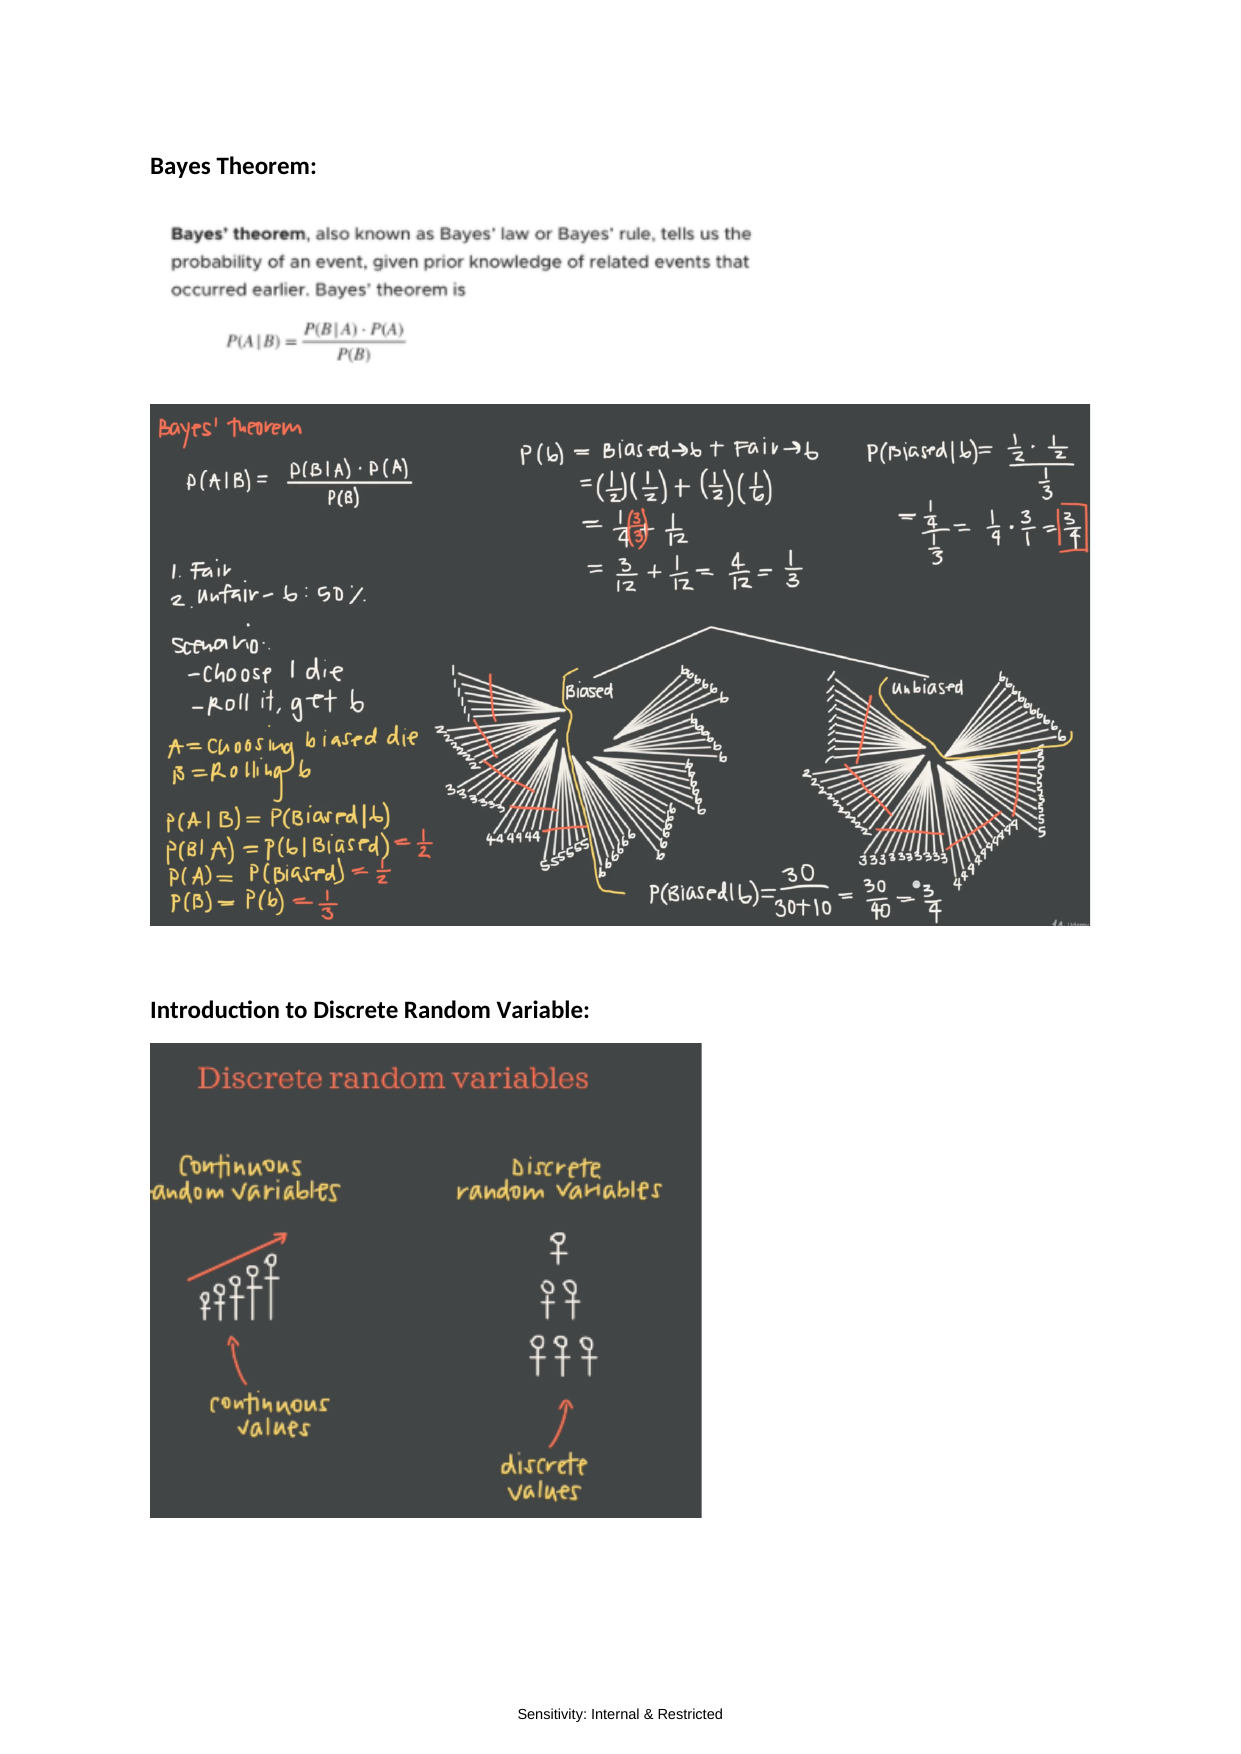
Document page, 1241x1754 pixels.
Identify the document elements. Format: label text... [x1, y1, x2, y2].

text Introduction to Discrete Random Variable: [150, 994, 1090, 1025]
text Bayes Theorem: [150, 150, 1090, 181]
